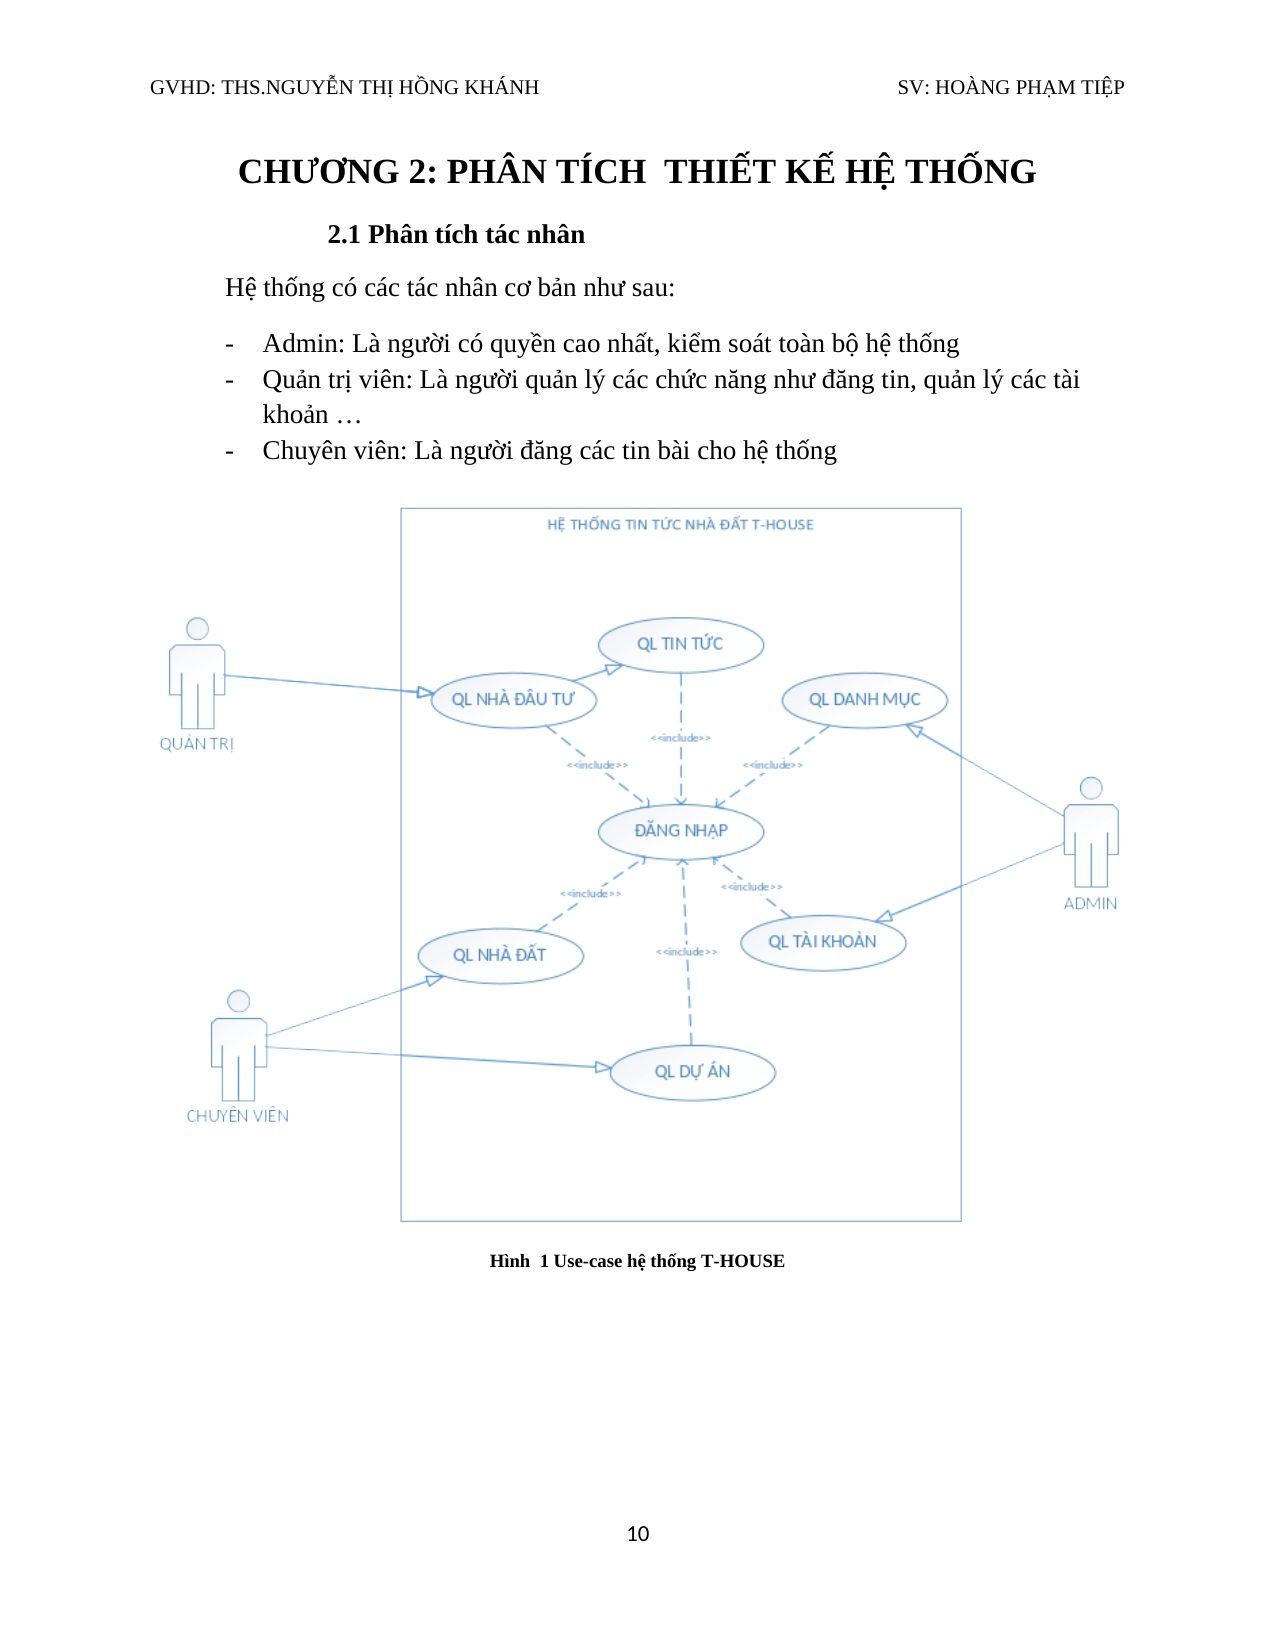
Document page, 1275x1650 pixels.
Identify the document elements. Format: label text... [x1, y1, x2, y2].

text Hình 1 Use-case hệ thống T-HOUSE [150, 1249, 1125, 1271]
list Chuyên viên: Là người đăng các tin bài cho hệ thống [225, 434, 1125, 466]
list Quản trị viên: Là người quản lý các chức năng như đăng tin, quản lý các tài khoản … [225, 363, 1125, 430]
list CHƯƠNG 2: PHÂN TÍCH THIẾT KẾ HỆ THỐNG [150, 150, 1125, 191]
subtitle 2.1 Phân tích tác nhân [327, 218, 1125, 249]
text Hệ thống có các tác nhân cơ bản như sau: [150, 271, 1125, 302]
list Admin: Là người có quyền cao nhất, kiểm soát toàn bộ hệ thống [225, 327, 1125, 358]
